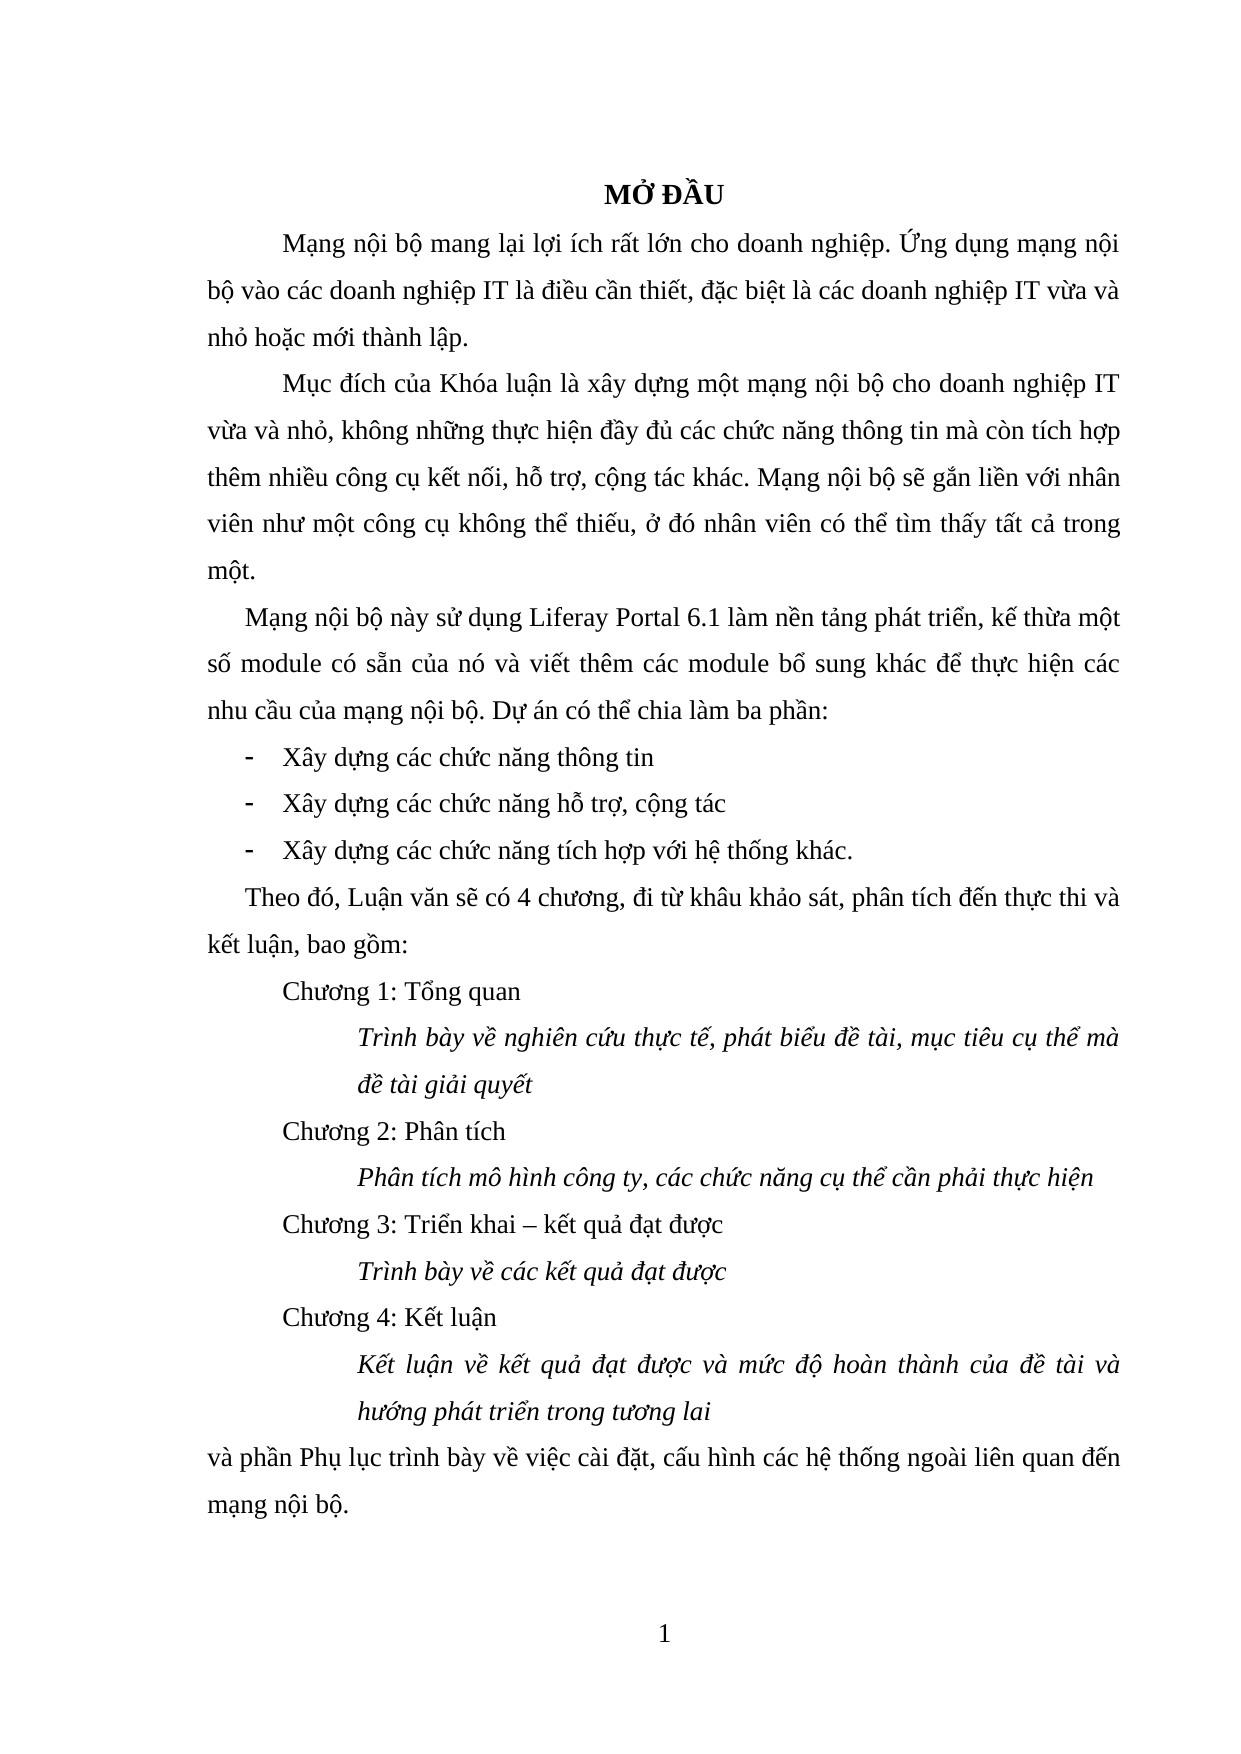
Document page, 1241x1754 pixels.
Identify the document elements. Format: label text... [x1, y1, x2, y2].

text Chương 1: Tổng quan [207, 974, 1122, 1006]
text Phân tích mô hình công ty, các chức năng cụ thể cần phải thực hiện [282, 1161, 1122, 1192]
text Kết luận về kết quả đạt được và mức độ hoàn thành của đề tài và hướng phát triển trong tương lai [357, 1348, 1122, 1426]
list Xây dựng các chức năng thông tin [244, 741, 1122, 772]
subtitle MỞ ĐẦU [207, 177, 1122, 211]
text Theo đó, Luận văn sẽ có 4 chương, đi từ khâu khảo sát, phân tích đến thực thi và kết luận, bao gồm: [207, 881, 1122, 959]
text Trình bày về các kết quả đạt được [282, 1254, 1122, 1286]
text Trình bày về nghiên cứu thực tế, phát biểu đề tài, mục tiêu cụ thể mà đề tài giải quyết [357, 1021, 1122, 1099]
text Chương 2: Phân tích [207, 1114, 1122, 1146]
text Chương 4: Kết luận [207, 1301, 1122, 1332]
list Xây dựng các chức năng hỗ trợ, cộng tác [244, 787, 1122, 819]
text và phần Phụ lục trình bày về việc cài đặt, cấu hình các hệ thống ngoài liên quan đến mạng nội bộ. [207, 1441, 1122, 1519]
text Chương 3: Triển khai – kết quả đạt được [207, 1208, 1122, 1239]
text Mục đích của Khóa luận là xây dựng một mạng nội bộ cho doanh nghiệp IT vừa và nhỏ, không những thực hiện đầy đủ các chức năng thông tin mà còn tích hợp thêm nhiều công cụ kết nối, hỗ trợ, cộng tác khác. Mạng nội bộ sẽ gắn liền với nhân viên như một công cụ không thể thiếu, ở đó nhân viên có thể tìm thấy tất cả trong một. [207, 367, 1122, 585]
text Mạng nội bộ mang lại lợi ích rất lớn cho doanh nghiệp. Ứng dụng mạng nội bộ vào các doanh nghiệp IT là điều cần thiết, đặc biệt là các doanh nghiệp IT vừa và nhỏ hoặc mới thành lập. [207, 227, 1122, 352]
text Mạng nội bộ này sử dụng Liferay Portal 6.1 làm nền tảng phát triển, kế thừa một số module có sẵn của nó và viết thêm các module bổ sung khác để thực hiện các nhu cầu của mạng nội bộ. Dự án có thể chia làm ba phần: [207, 601, 1122, 725]
list Xây dựng các chức năng tích hợp với hệ thống khác. [244, 834, 1122, 866]
